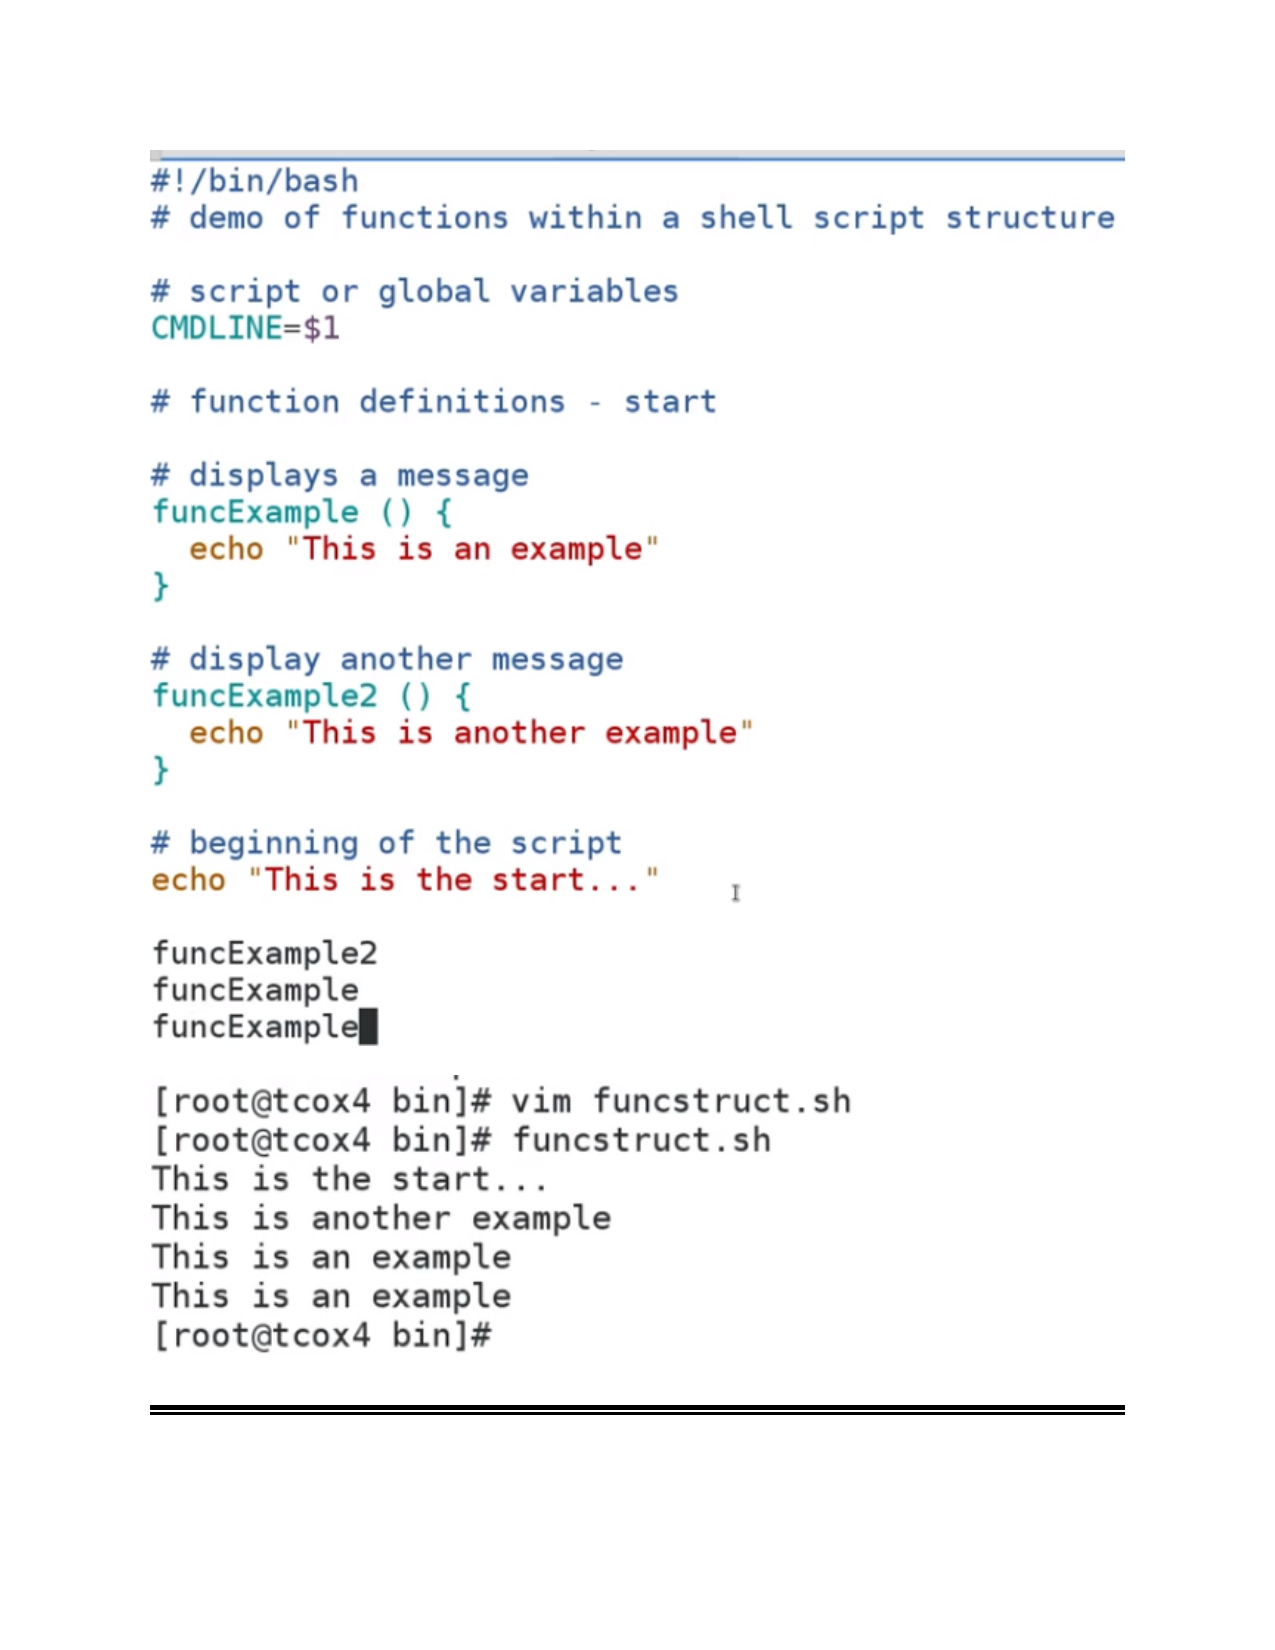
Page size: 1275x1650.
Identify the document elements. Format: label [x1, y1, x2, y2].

picture [150, 1075, 952, 1373]
picture [150, 150, 1125, 1046]
